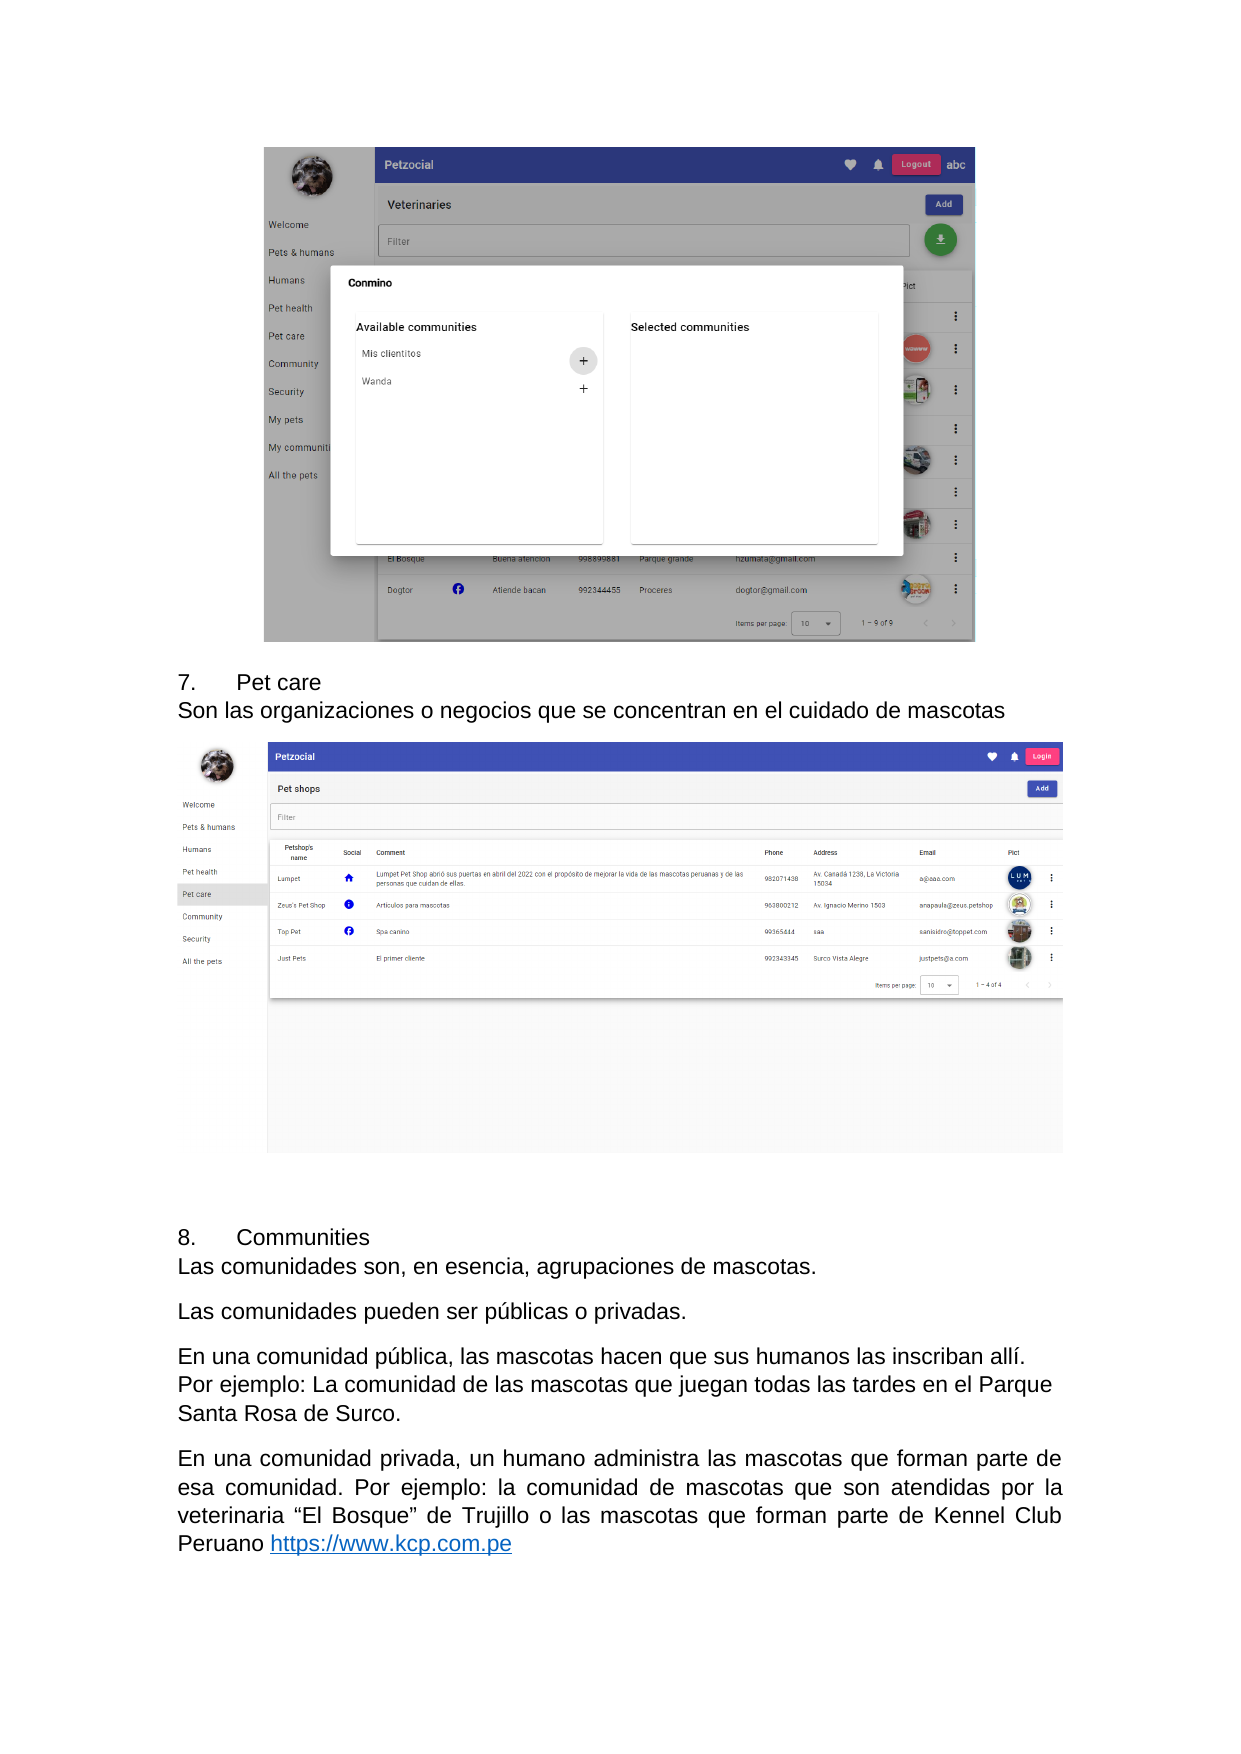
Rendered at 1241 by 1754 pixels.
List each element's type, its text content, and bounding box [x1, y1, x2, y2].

text Son las organizaciones o negocios que se concentran en el cuidado de mascotas [177, 697, 1063, 723]
subtitle Pet care [177, 668, 1063, 695]
picture [263, 147, 977, 642]
subtitle Communities [177, 1224, 1063, 1251]
picture [177, 742, 1063, 1153]
text Las comunidades pueden ser públicas o privadas. [177, 1298, 1063, 1324]
text En una comunidad privada, un humano administra las mascotas que forman parte de esa comunidad. Por ejemplo: la comunidad de mascotas que son atendidas por la veterinaria “El Bosque” de Trujillo o las mascotas que forman parte de Kennel Club Peruano https://www.kcp.com.pe [177, 1445, 1063, 1557]
text Las comunidades son, en esencia, agrupaciones de mascotas. [177, 1253, 1063, 1279]
text En una comunidad pública, las mascotas hacen que sus humanos las inscriban allí. Por ejemplo: La comunidad de las mascotas que juegan todas las tardes en el Parque Santa Rosa de Surco. [177, 1343, 1063, 1426]
